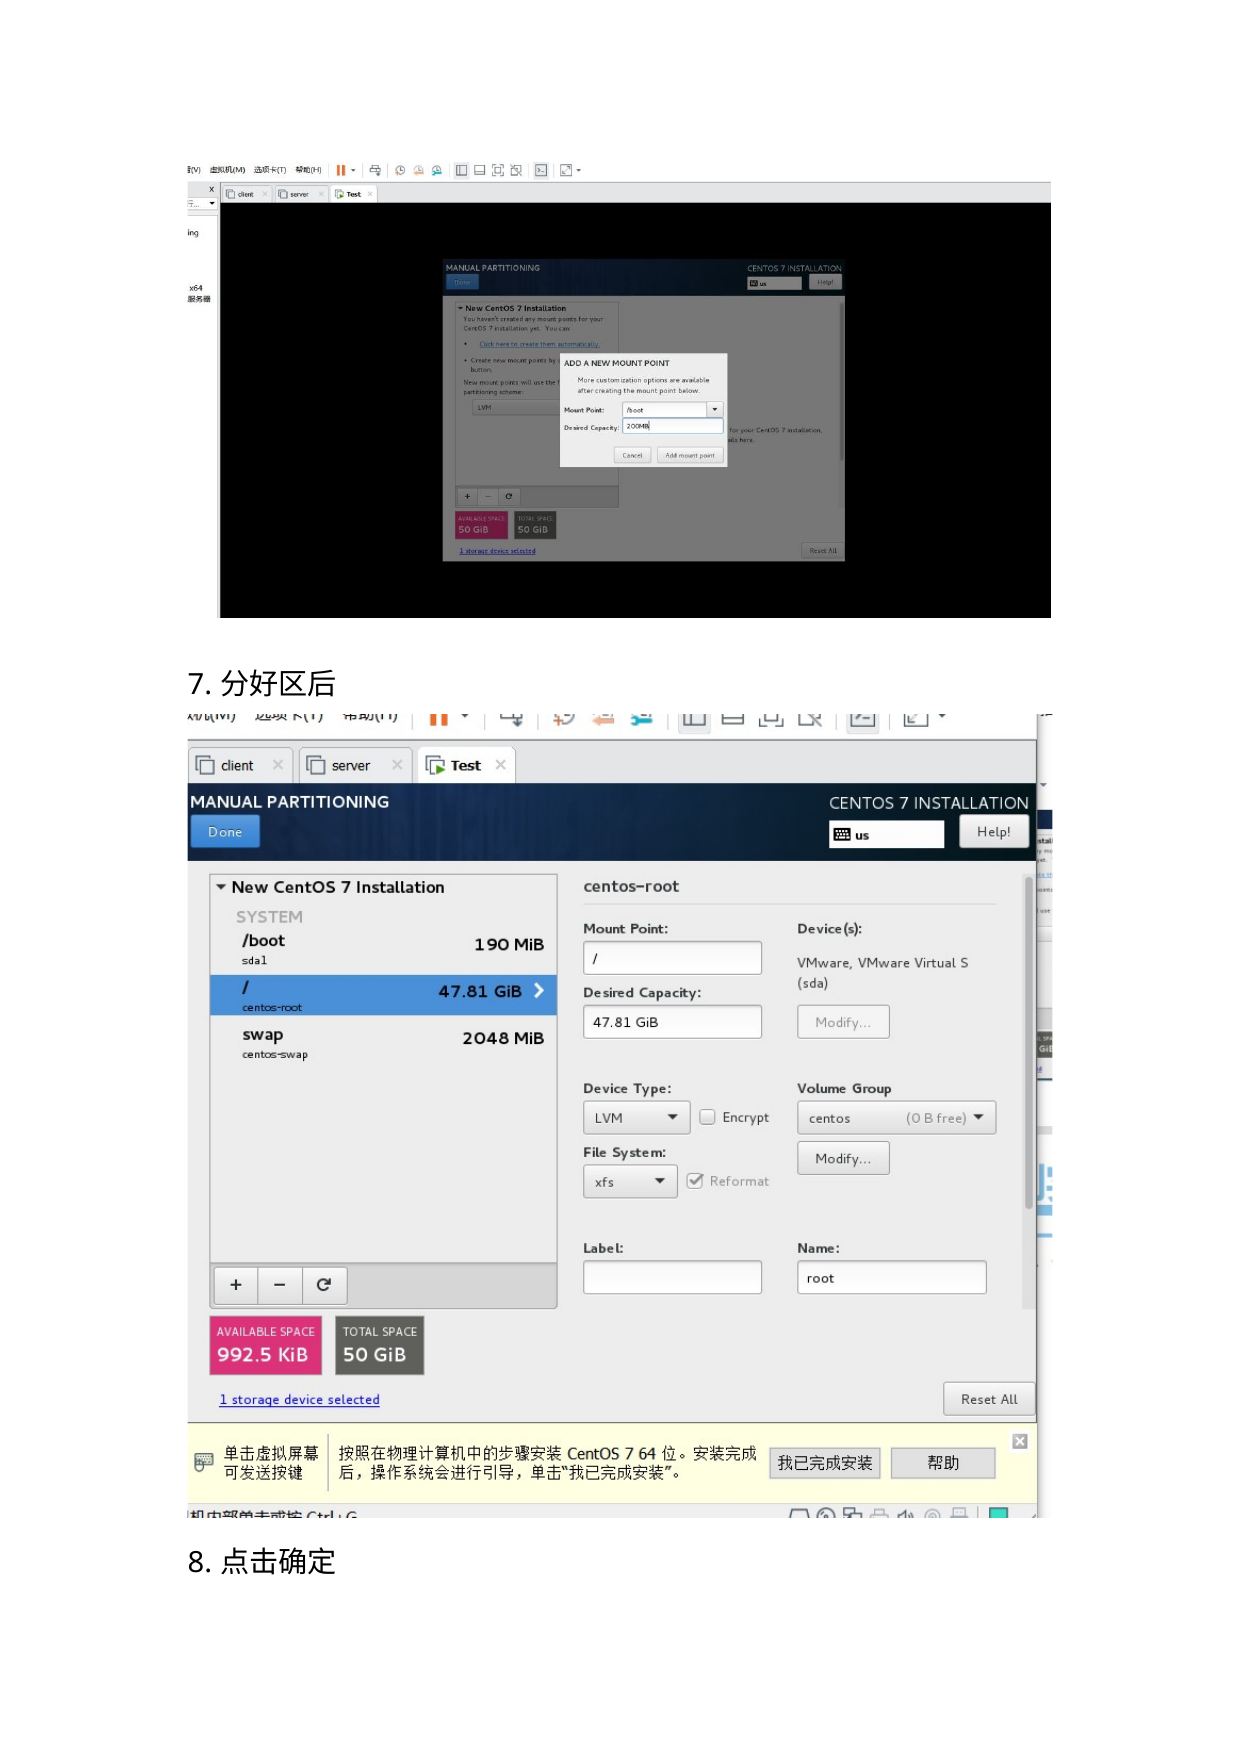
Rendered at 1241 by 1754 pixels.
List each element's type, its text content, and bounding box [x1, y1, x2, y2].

list 点击确定 [187, 1527, 1053, 1592]
list 分好区后 [187, 649, 1053, 714]
picture [187, 162, 1051, 618]
picture [187, 714, 1053, 1518]
